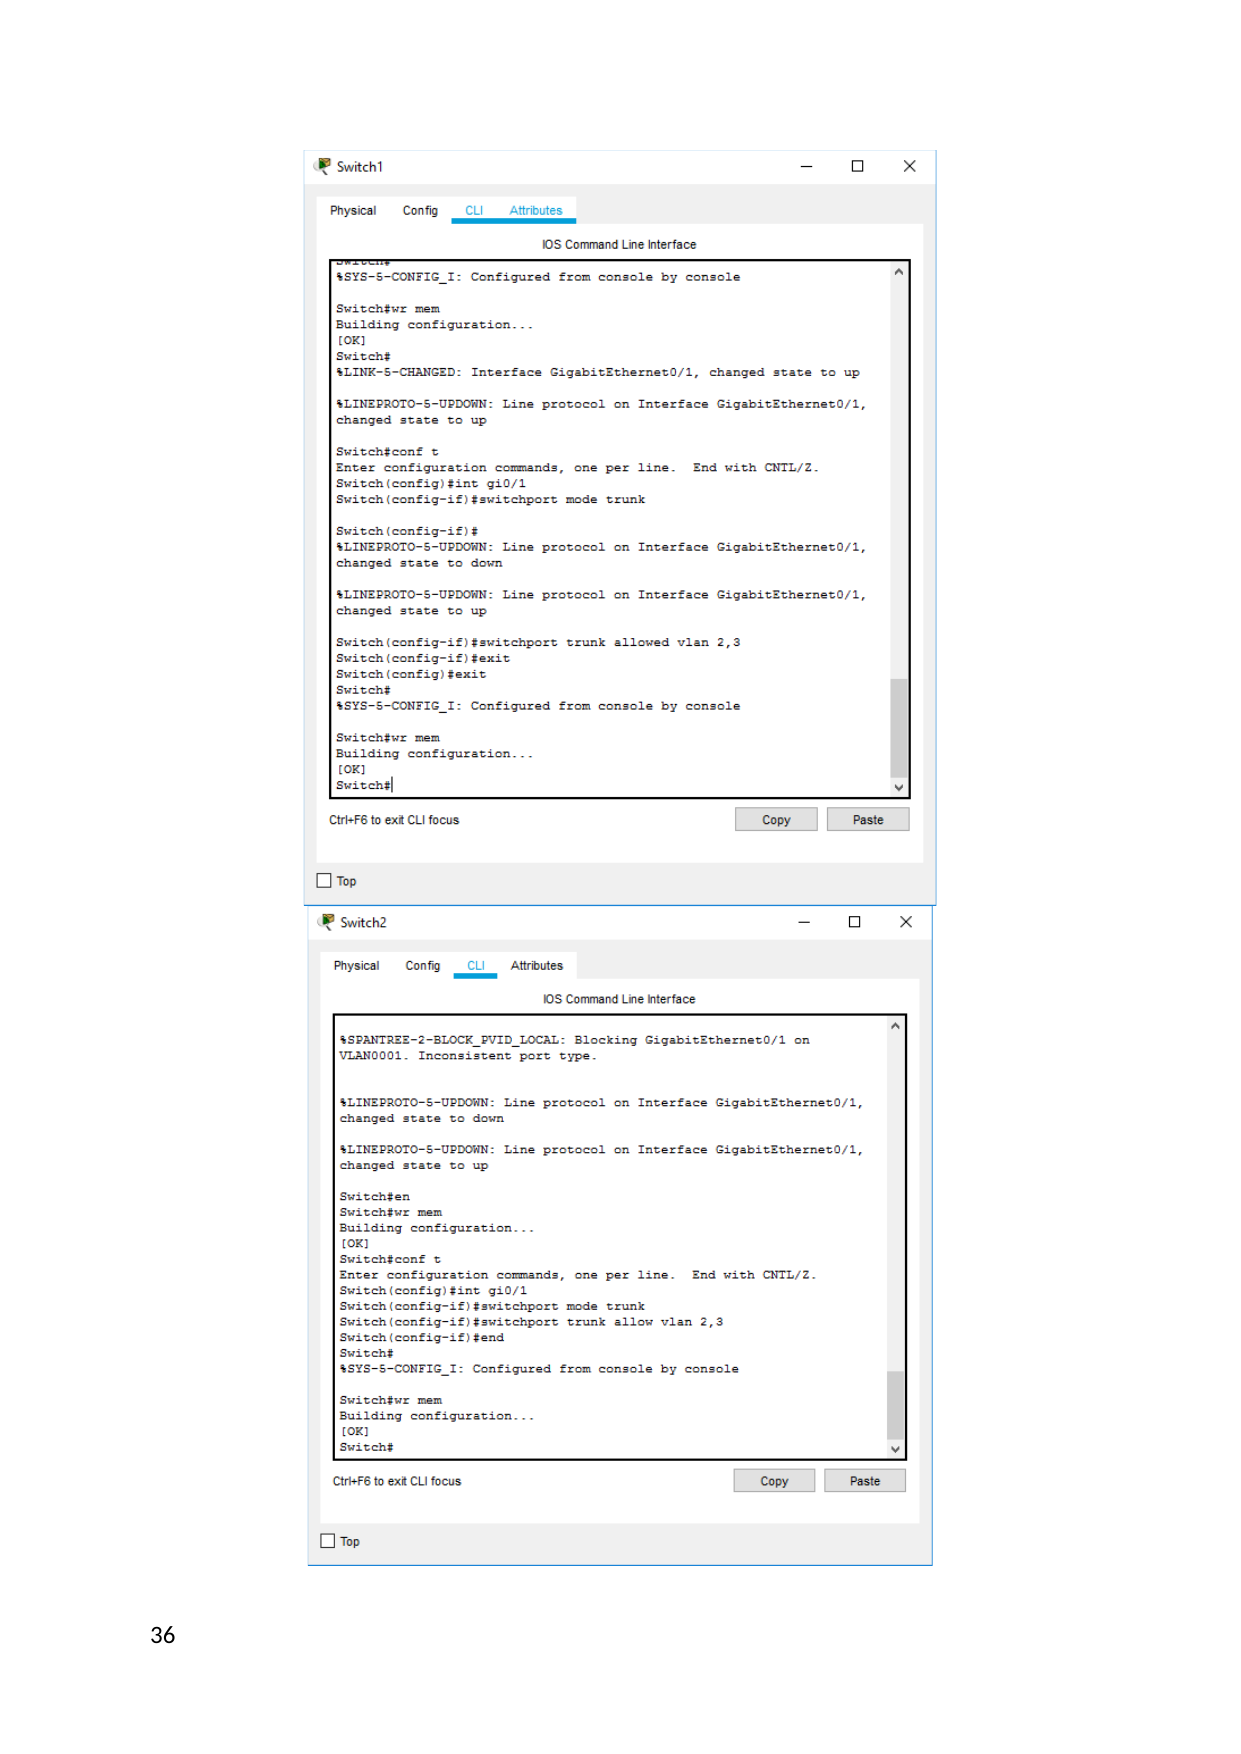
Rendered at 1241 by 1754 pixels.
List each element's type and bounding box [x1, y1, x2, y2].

picture [303, 150, 937, 1566]
